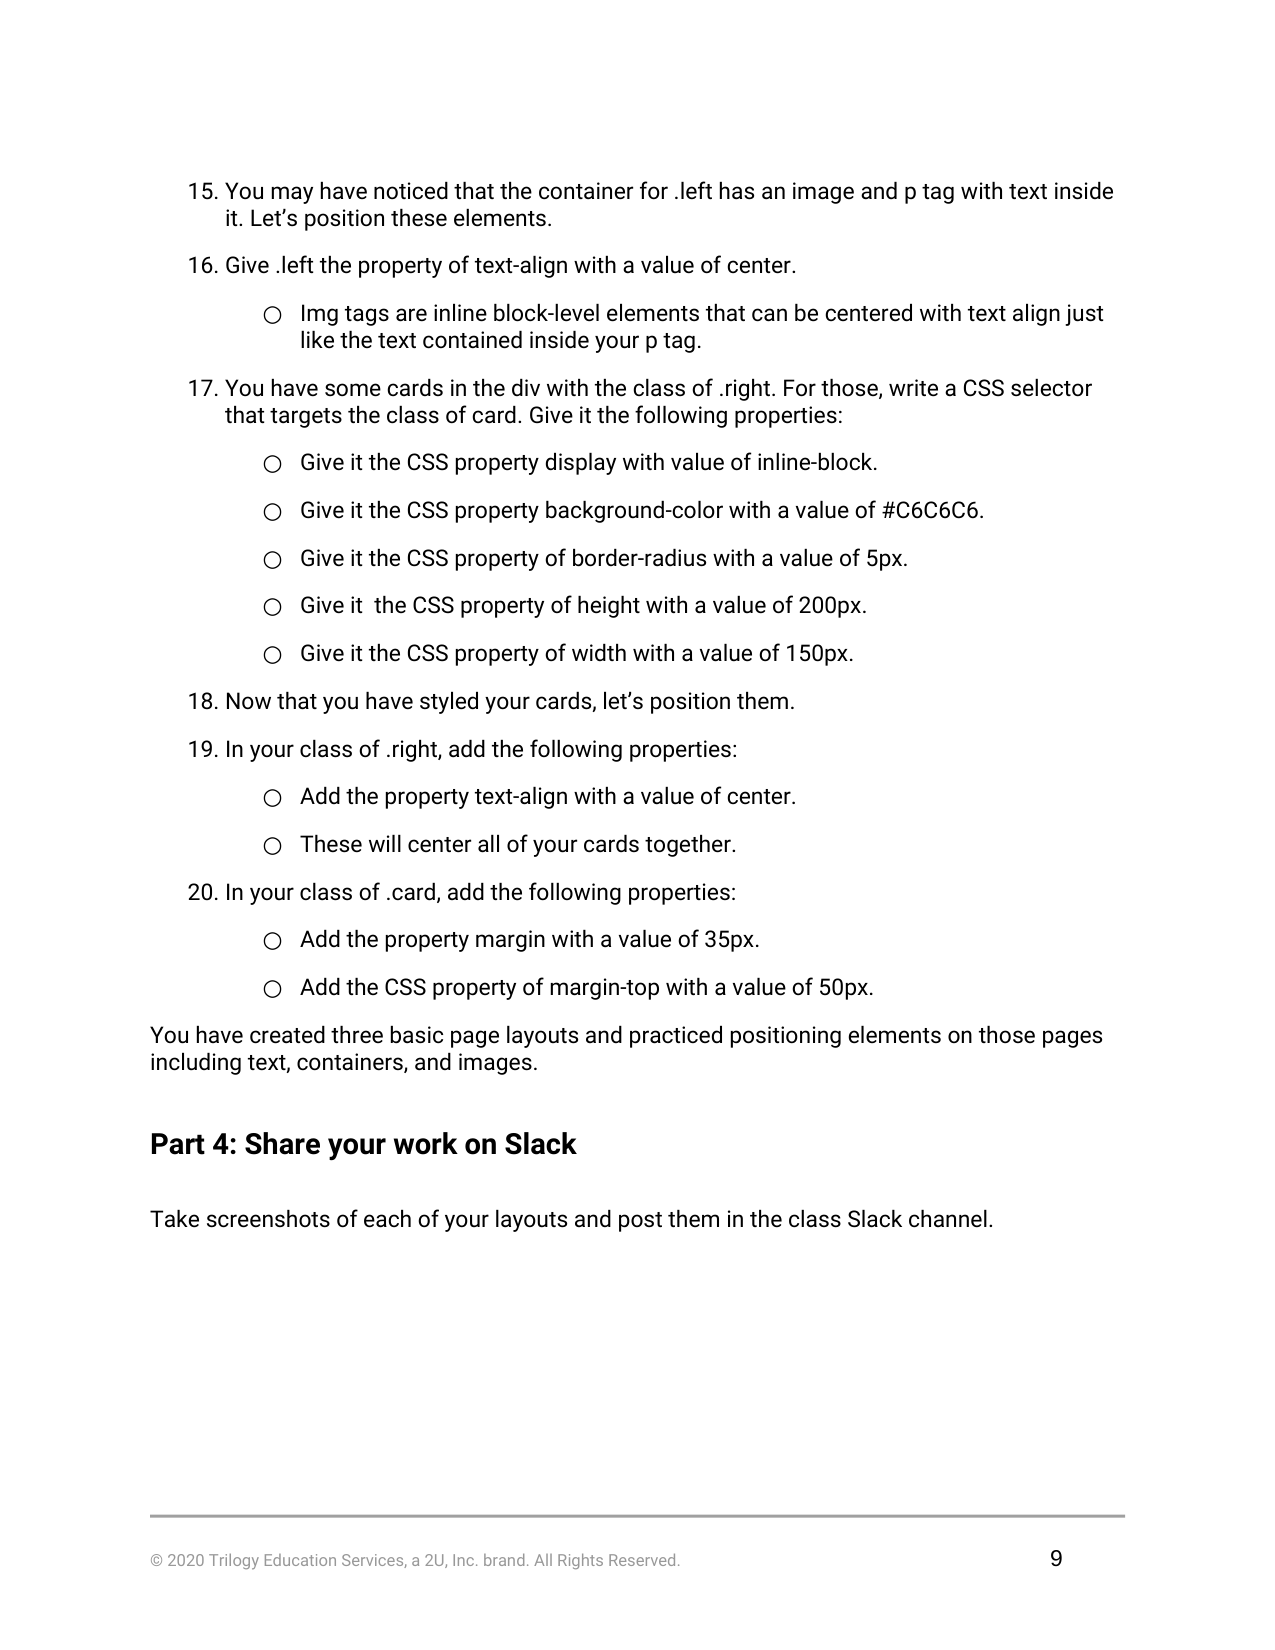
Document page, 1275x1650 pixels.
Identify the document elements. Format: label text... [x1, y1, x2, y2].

list Give it the CSS property background-color with a value of #C6C6C6. [262, 497, 1125, 524]
text Take screenshots of each of your layouts and post them in the class Slack channel. [150, 1206, 1125, 1233]
list Img tags are inline block-level elements that can be centered with text align just like the text contained inside your p tag. [262, 300, 1125, 354]
text Part 4: Share your work on Slack [150, 1127, 1125, 1162]
list These will center all of your cards together. [262, 831, 1125, 858]
list Give it the CSS property of border-radius with a value of 5px. [262, 545, 1125, 572]
list Add the property text-align with a value of center. [262, 783, 1125, 810]
list You have some cards in the div with the class of .right. For those, write a CSS selector that targets the class of card. Give it the following properties: [187, 375, 1125, 429]
list Give .left the property of text-align with a value of center. [187, 253, 1125, 279]
list Give it the CSS property of width with a value of 150px. [262, 640, 1125, 667]
list Now that you have styled your cards, let’s position them. [187, 688, 1125, 715]
list In your class of .right, add the following properties: [187, 736, 1125, 763]
text You have created three basic page layouts and practiced positioning elements on those pages including text, containers, and images. [150, 1022, 1125, 1076]
list Add the CSS property of margin-top with a value of 50px. [262, 974, 1125, 1001]
list Give it the CSS property display with value of inline-block. [262, 449, 1125, 476]
list You may have noticed that the container for .left has an image and p tag with text inside it. Let’s position these elements. [187, 178, 1125, 232]
list Give it the CSS property of height with a value of 200px. [262, 593, 1125, 619]
list Add the property margin with a value of 35px. [262, 927, 1125, 953]
list In your class of .card, add the following properties: [187, 879, 1125, 906]
